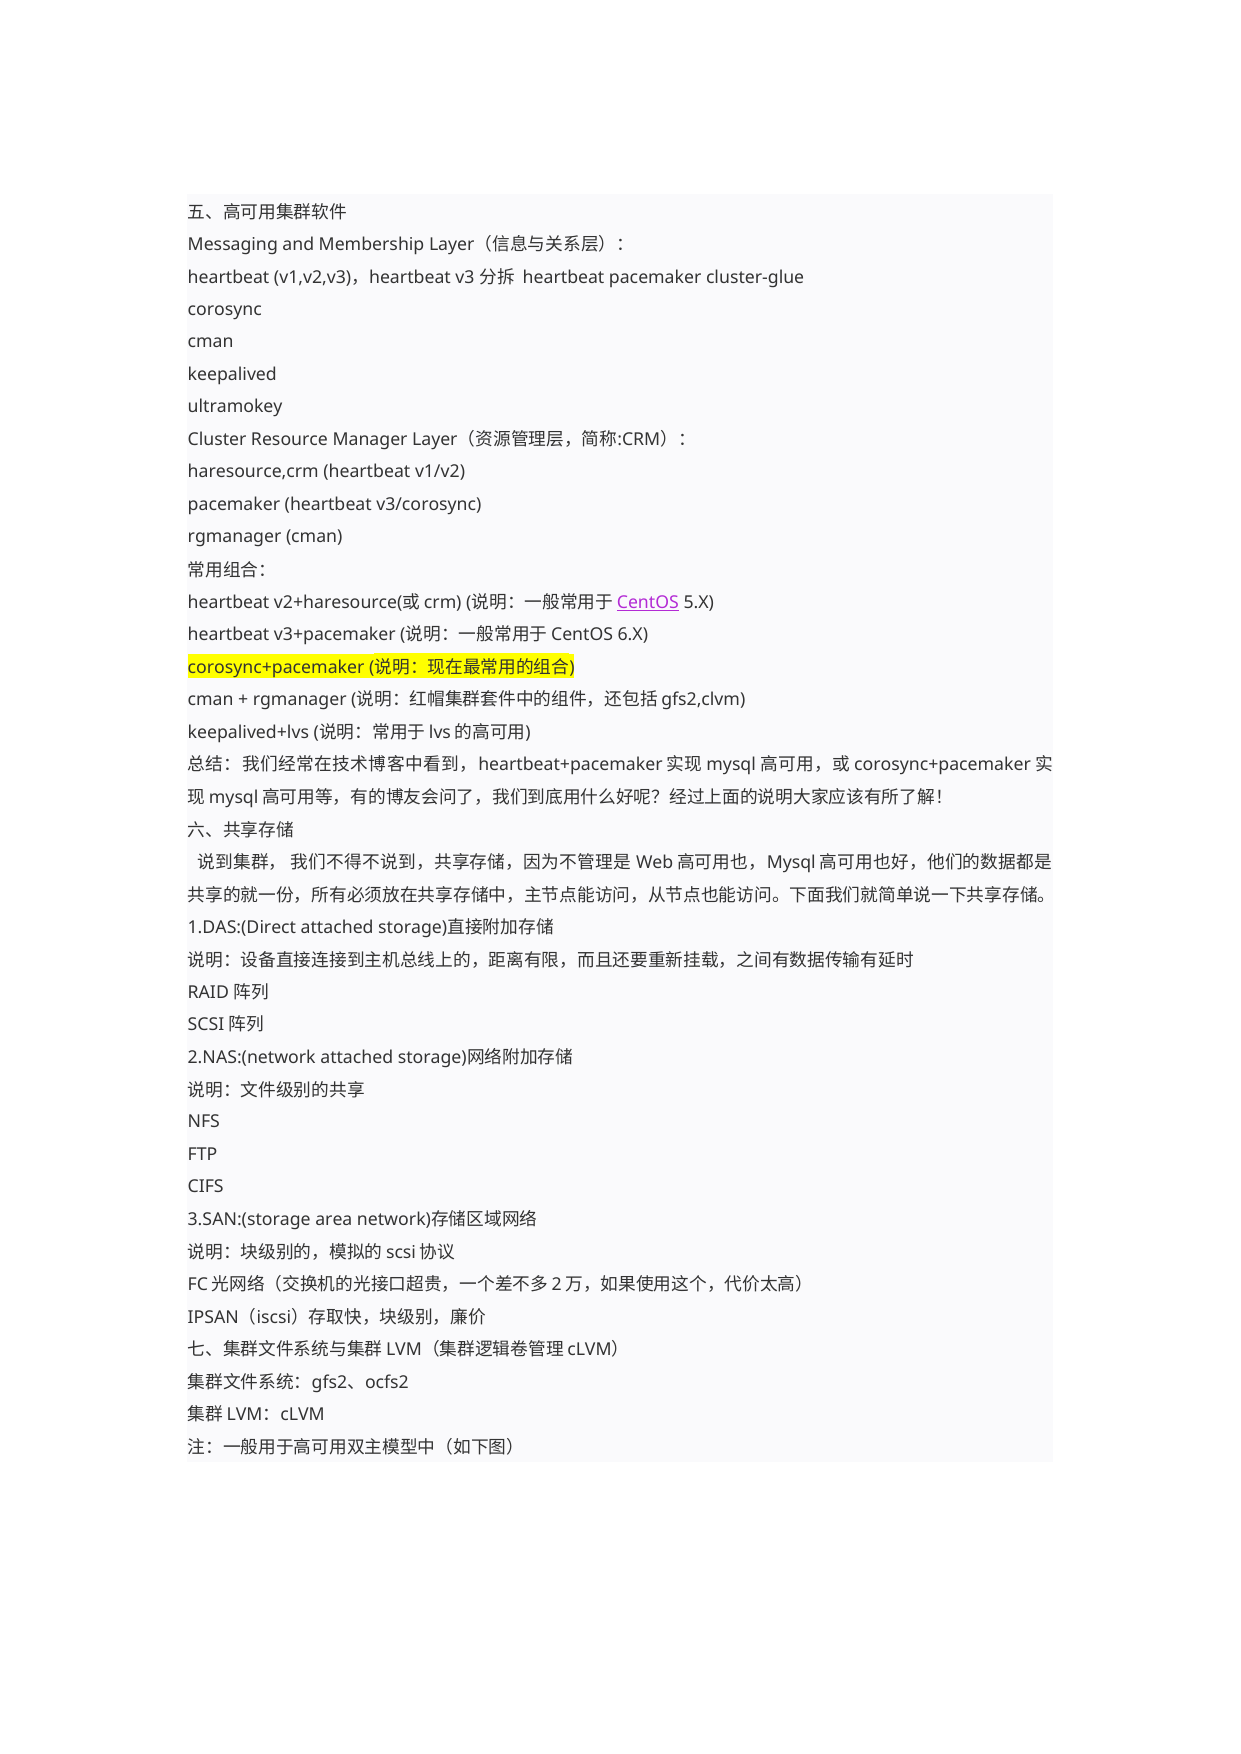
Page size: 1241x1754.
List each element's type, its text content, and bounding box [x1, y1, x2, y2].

text corosync [187, 292, 1053, 324]
text keepalived [187, 357, 1053, 389]
text FTP [187, 1137, 1053, 1169]
text 七、集群文件系统与集群LVM（集群逻辑卷管理cLVM） 集群文件系统：gfs2、ocfs2 集群LVM：cLVM 注：一般用于高可用双主模型中（如下图） [187, 1332, 1053, 1462]
text cman + rgmanager (说明：红帽集群套件中的组件，还包括gfs2,clvm) [187, 682, 1053, 714]
text cman [187, 324, 1053, 357]
text 总结：我们经常在技术博客中看到，heartbeat+pacemaker实现mysql高可用，或corosync+pacemaker实现mysql高可用等，有的博友会问了，我们到底用什么好呢？经过上面的说明大家应该有所了解！ [187, 747, 1053, 812]
text rgmanager (cman) [187, 519, 1053, 552]
text 3.SAN:(storage area network)存储区域网络 说明：块级别的，模拟的scsi协议 FC光网络（交换机的光接口超贵，一个差不多2万，如果使用这个，代价太高） [187, 1202, 1053, 1299]
text 2.NAS:(network attached storage)网络附加存储 说明：文件级别的共享 NFS [187, 1039, 1053, 1137]
text Cluster Resource Manager Layer（资源管理层，简称:CRM）： haresource,crm (heartbeat v1/v2) [187, 422, 1053, 487]
text 常用组合： heartbeat v2+haresource(或crm) (说明：一般常用于CentOS 5.X) [187, 552, 1053, 617]
text SCSI 阵列 [187, 1007, 1053, 1039]
text IPSAN（iscsi）存取快，块级别，廉价 [187, 1299, 1053, 1332]
text keepalived+lvs (说明：常用于lvs的高可用) [187, 714, 1053, 747]
text 六、共享存储 说到集群， 我们不得不说到，共享存储，因为不管理是Web高可用也，Mysql高可用也好，他们的数据都是共享的就一份，所有必须放在共享存储中，主节点能访问，从节点也能访问。下面我们就简单说一下共享存储。 1.DAS:(Direct attached storage)直接附加存储 说明：设备直接连接到主机总线上的，距离有限，而且还要重新挂载，之间有数据传输有延时 RAID 阵列 [187, 812, 1053, 1007]
text CIFS [187, 1169, 1053, 1202]
text 五、高可用集群软件 Messaging and Membership Layer（信息与关系层）： heartbeat (v1,v2,v3)，heartbeat v3 分拆 heartbeat pacemaker cluster-glue [187, 194, 1053, 292]
text heartbeat v3+pacemaker (说明：一般常用于CentOS 6.X) [187, 617, 1053, 649]
text corosync+pacemaker (说明：现在最常用的组合) [187, 649, 1053, 682]
text ultramokey [187, 389, 1053, 422]
text pacemaker (heartbeat v3/corosync) [187, 487, 1053, 519]
